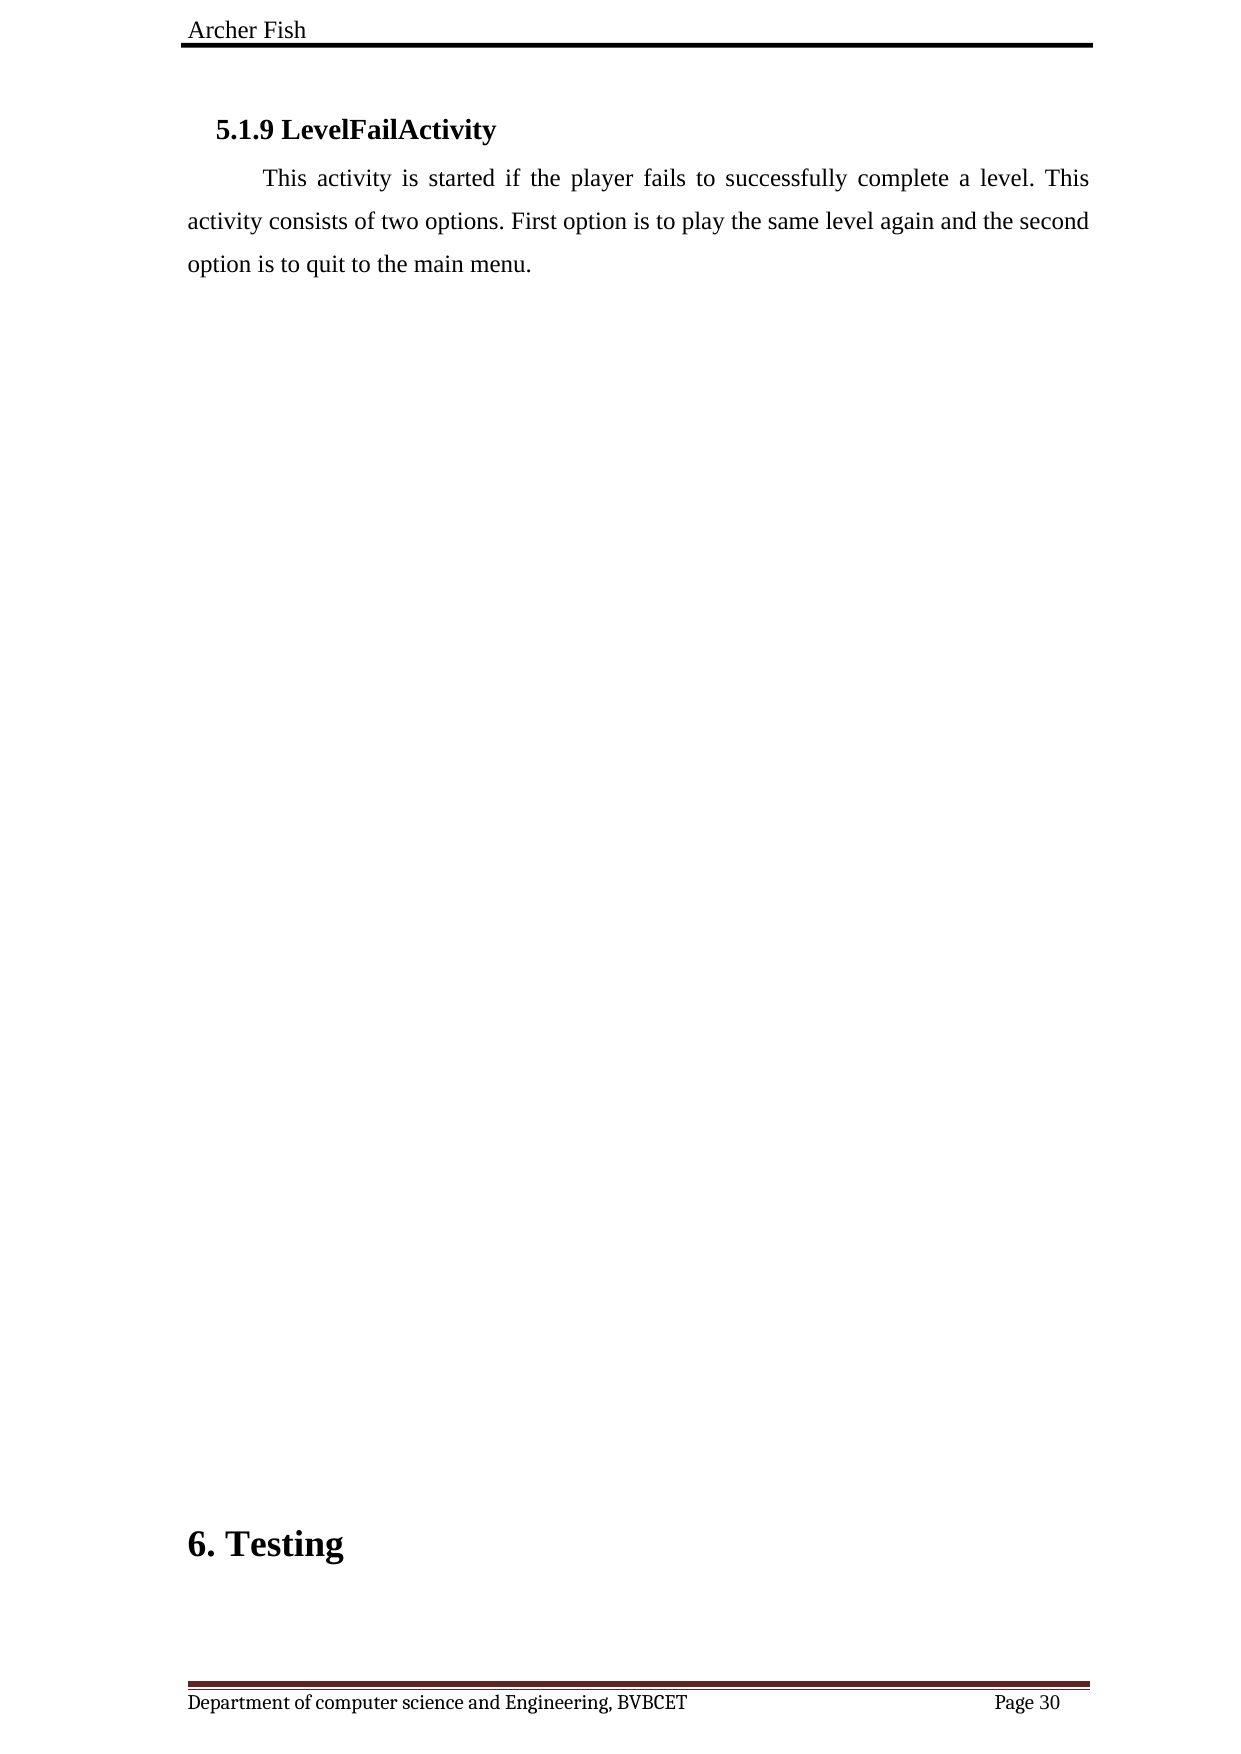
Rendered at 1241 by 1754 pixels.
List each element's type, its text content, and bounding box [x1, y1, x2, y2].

text 5.1.9 LevelFailActivity [187, 112, 1090, 146]
text 6. Testing [187, 1521, 1090, 1564]
text This activity is started if the player fails to successfully complete a level. This activity consists of two options. First option is to play the same level again and the second option is to quit to the main menu. [187, 163, 1090, 278]
